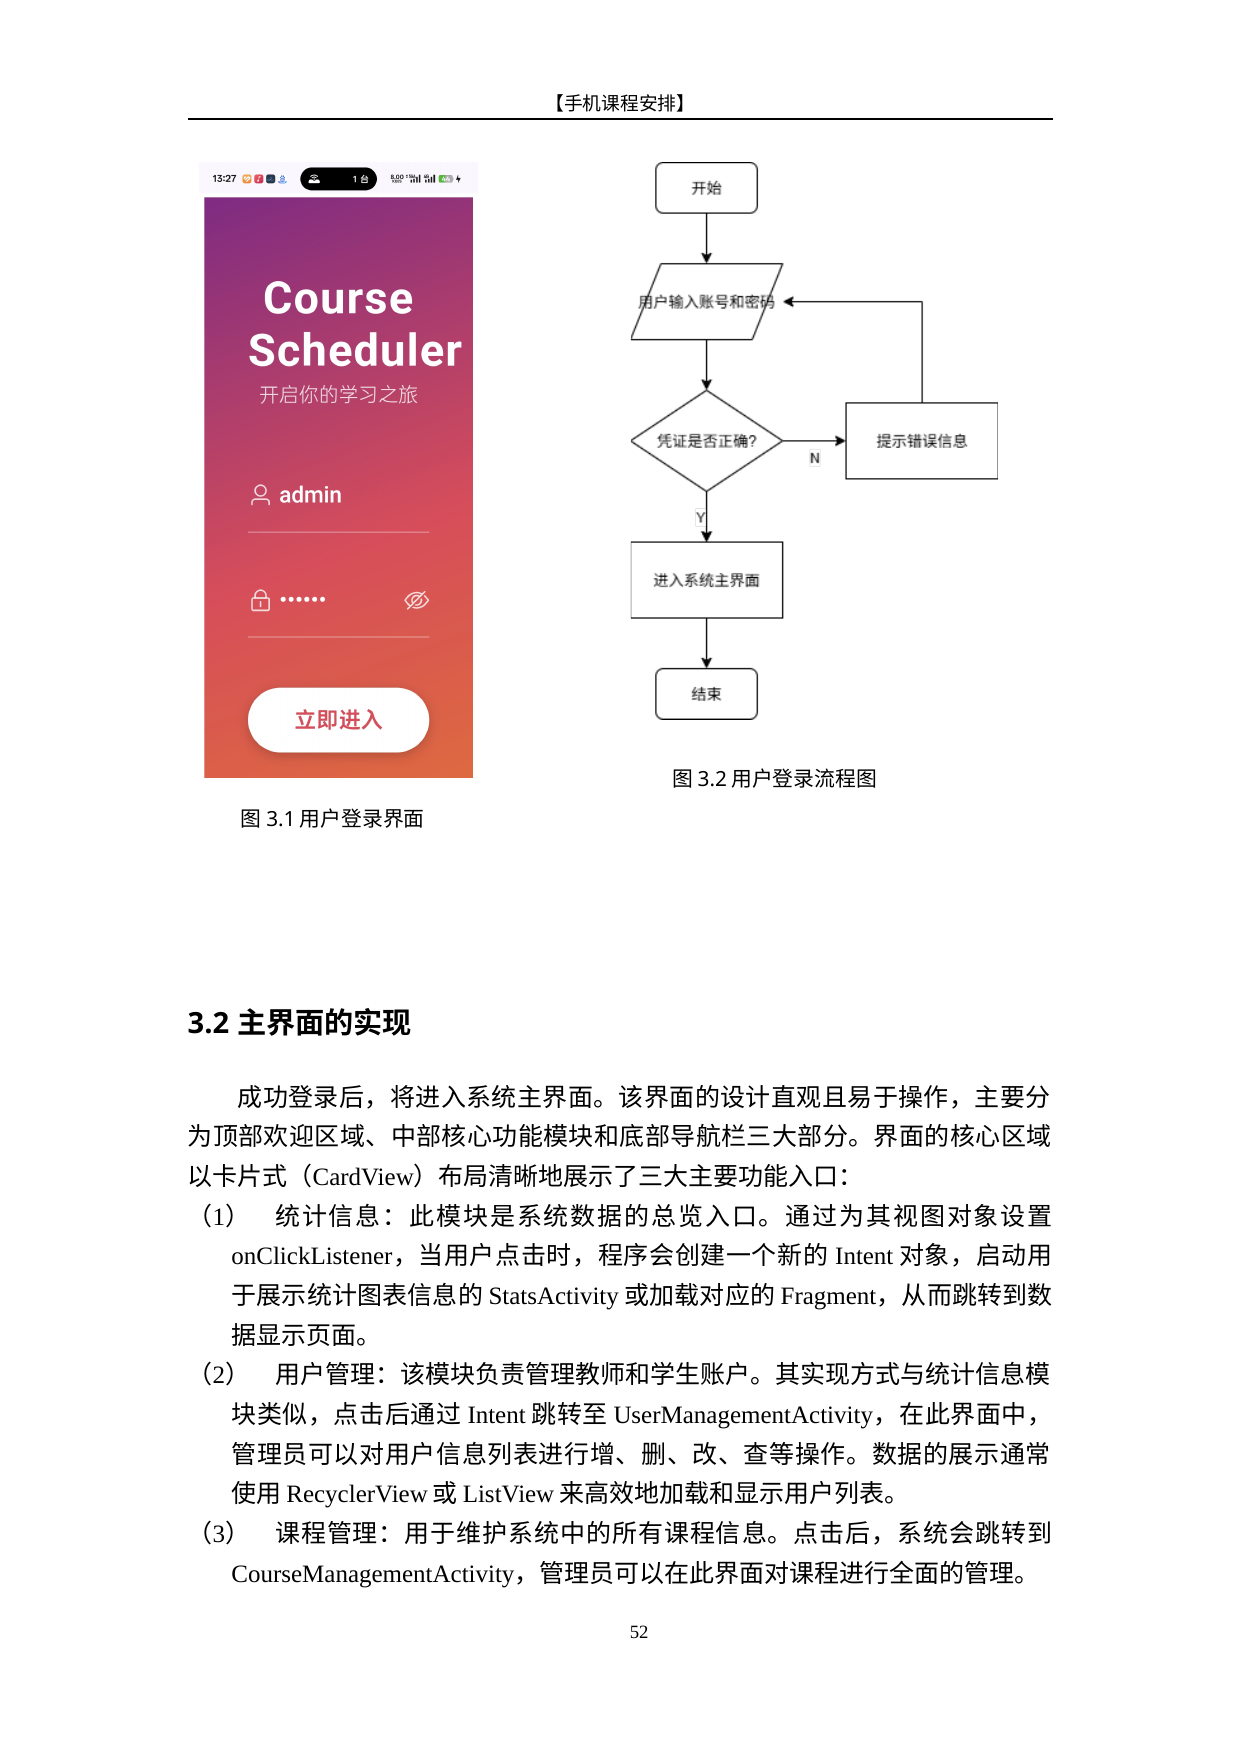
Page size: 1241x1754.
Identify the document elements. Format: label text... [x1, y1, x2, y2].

list 统计信息：此模块是系统数据的总览入口。通过为其视图对象设置onClickListener，当用户点击时，程序会创建一个新的Intent对象，启动用于展示统计图表信息的StatsActivity或加载对应的Fragment，从而跳转到数据显示页面。 [187, 1194, 1053, 1353]
table_header 图3.2用户登录流程图 [620, 163, 1052, 837]
picture [198, 162, 479, 778]
list 用户管理：该模块负责管理教师和学生账户。其实现方式与统计信息模块类似，点击后通过Intent跳转至UserManagementActivity，在此界面中，管理员可以对用户信息列表进行增、删、改、查等操作。数据的展示通常使用RecyclerView或ListView来高效地加载和显示用户列表。 [187, 1353, 1053, 1512]
picture [630, 162, 998, 720]
table_header 图 3.1用户登录界面 [188, 163, 619, 837]
subtitle 主界面的实现 [187, 981, 1053, 1061]
text 成功登录后，将进入系统主界面。该界面的设计直观且易于操作，主要分为顶部欢迎区域、中部核心功能模块和底部导航栏三大部分。界面的核心区域以卡片式（CardView）布局清晰地展示了三大主要功能入口： [187, 1075, 1053, 1194]
list 课程管理：用于维护系统中的所有课程信息。点击后，系统会跳转到CourseManagementActivity，管理员可以在此界面对课程进行全面的管理。 [187, 1512, 1053, 1591]
